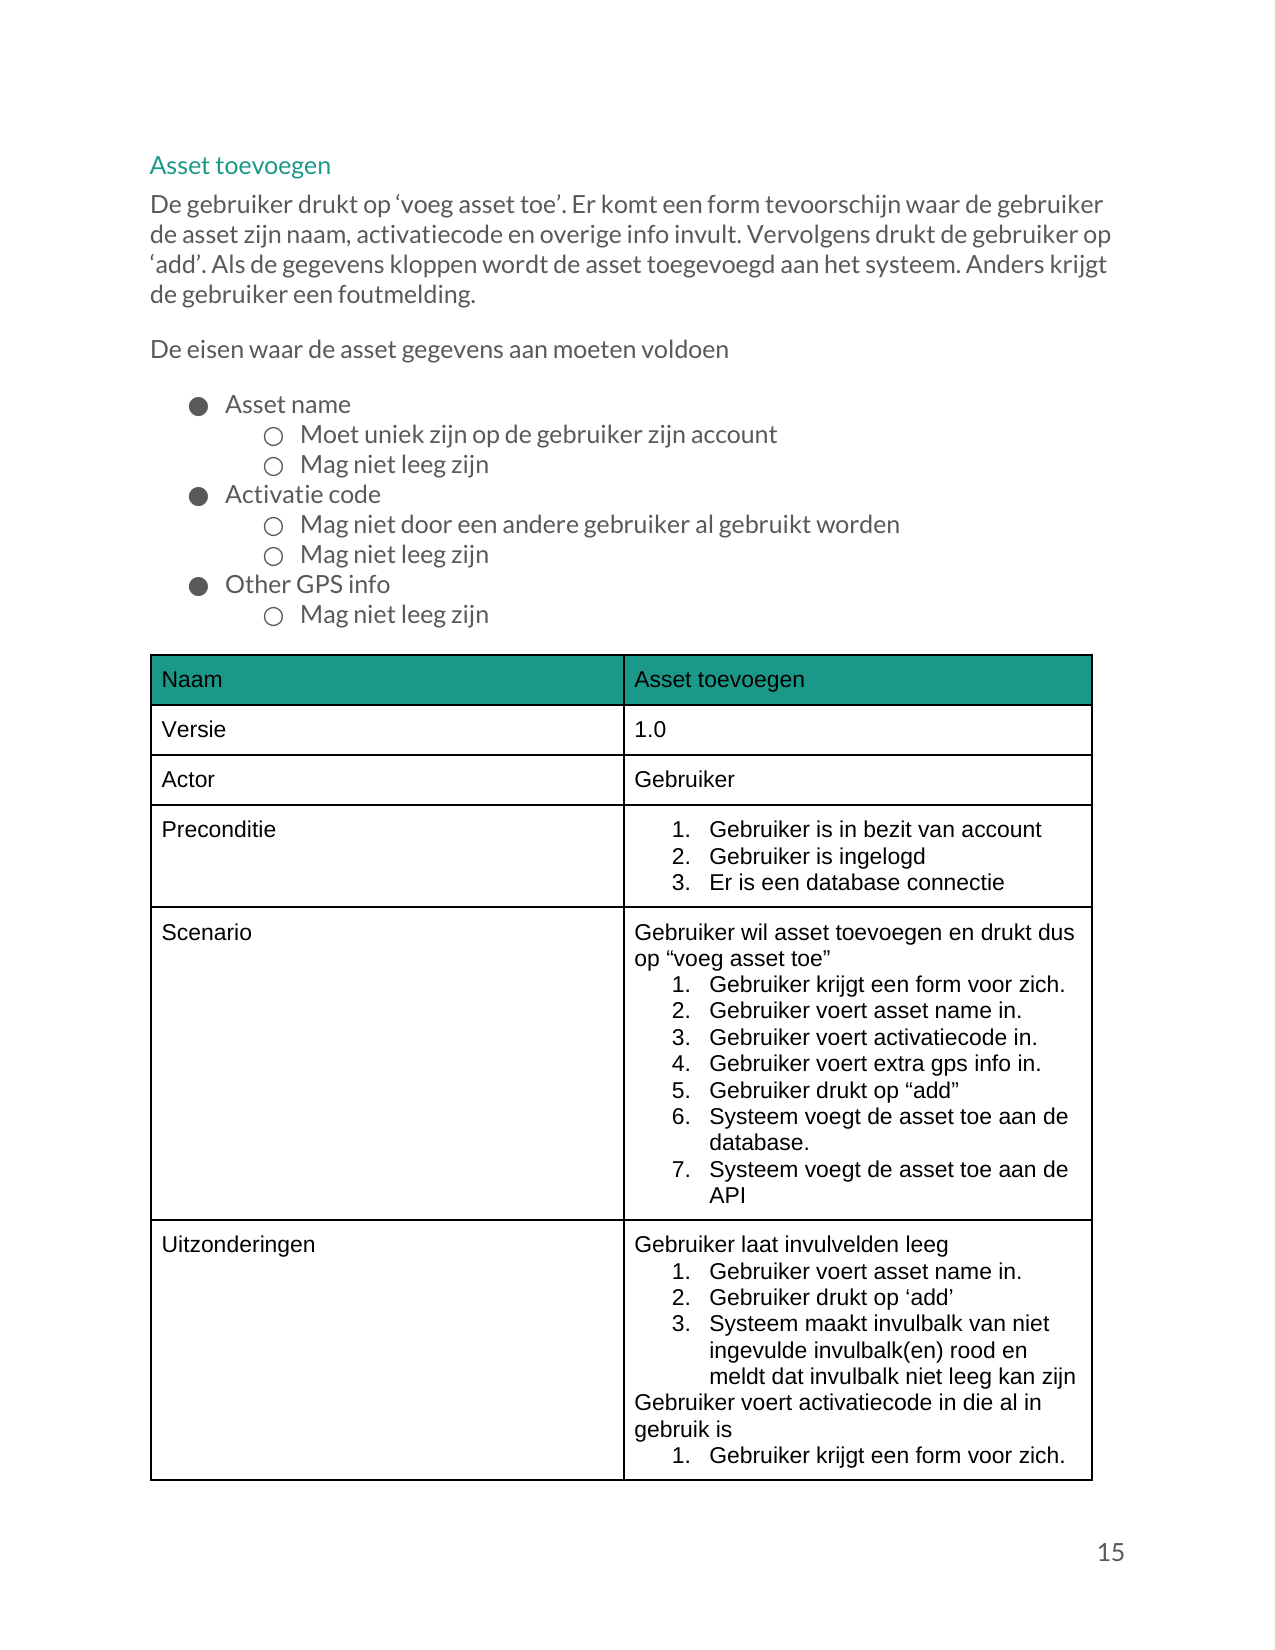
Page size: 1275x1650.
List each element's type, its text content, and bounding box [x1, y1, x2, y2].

table_cell 1.0 [625, 706, 1091, 754]
table_cell Versie [152, 706, 623, 754]
text De eisen waar de asset gegevens aan moeten voldoen [150, 334, 1125, 364]
table_cell Gebruiker [625, 756, 1091, 804]
list Mag niet leeg zijn [262, 599, 1125, 629]
table_cell Uitzonderingen [152, 1221, 623, 1479]
list Mag niet leeg zijn [262, 449, 1125, 479]
table_cell Preconditie [152, 806, 623, 906]
table_cell Scenario [152, 908, 623, 1219]
list Activatie code [187, 479, 1125, 509]
list Mag niet door een andere gebruiker al gebruikt worden [262, 509, 1125, 539]
list Other GPS info [187, 569, 1125, 599]
table_header Naam [152, 656, 623, 704]
table_cell Gebruiker wil asset toevoegen en drukt dus op “voeg asset toe” Gebruiker krijgt een form voor zich. Gebruiker voert asset name in. Gebruiker voert activatiecode in. Gebruiker voert extra gps info in. Gebruiker drukt op “add” Systeem voegt de asset toe aan de database. Systeem voegt de asset toe aan de API [625, 908, 1091, 1219]
list Moet uniek zijn op de gebruiker zijn account [262, 419, 1125, 449]
subtitle Asset toevoegen [149, 150, 1125, 180]
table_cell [625, 1221, 1091, 1479]
list Mag niet leeg zijn [262, 539, 1125, 569]
table_header Asset toevoegen [625, 656, 1091, 704]
table_cell Gebruiker is in bezit van account Gebruiker is ingelogd Er is een database connectie [625, 806, 1091, 906]
table_cell Actor [152, 756, 623, 804]
list Asset name [187, 389, 1125, 419]
text De gebruiker drukt op ‘voeg asset toe’. Er komt een form tevoorschijn waar de gebruiker de asset zijn naam, activatiecode en overige info invult. Vervolgens drukt de gebruiker op ‘add’. Als de gegevens kloppen wordt de asset toegevoegd aan het systeem. Anders krijgt de gebruiker een foutmelding. [150, 189, 1125, 309]
